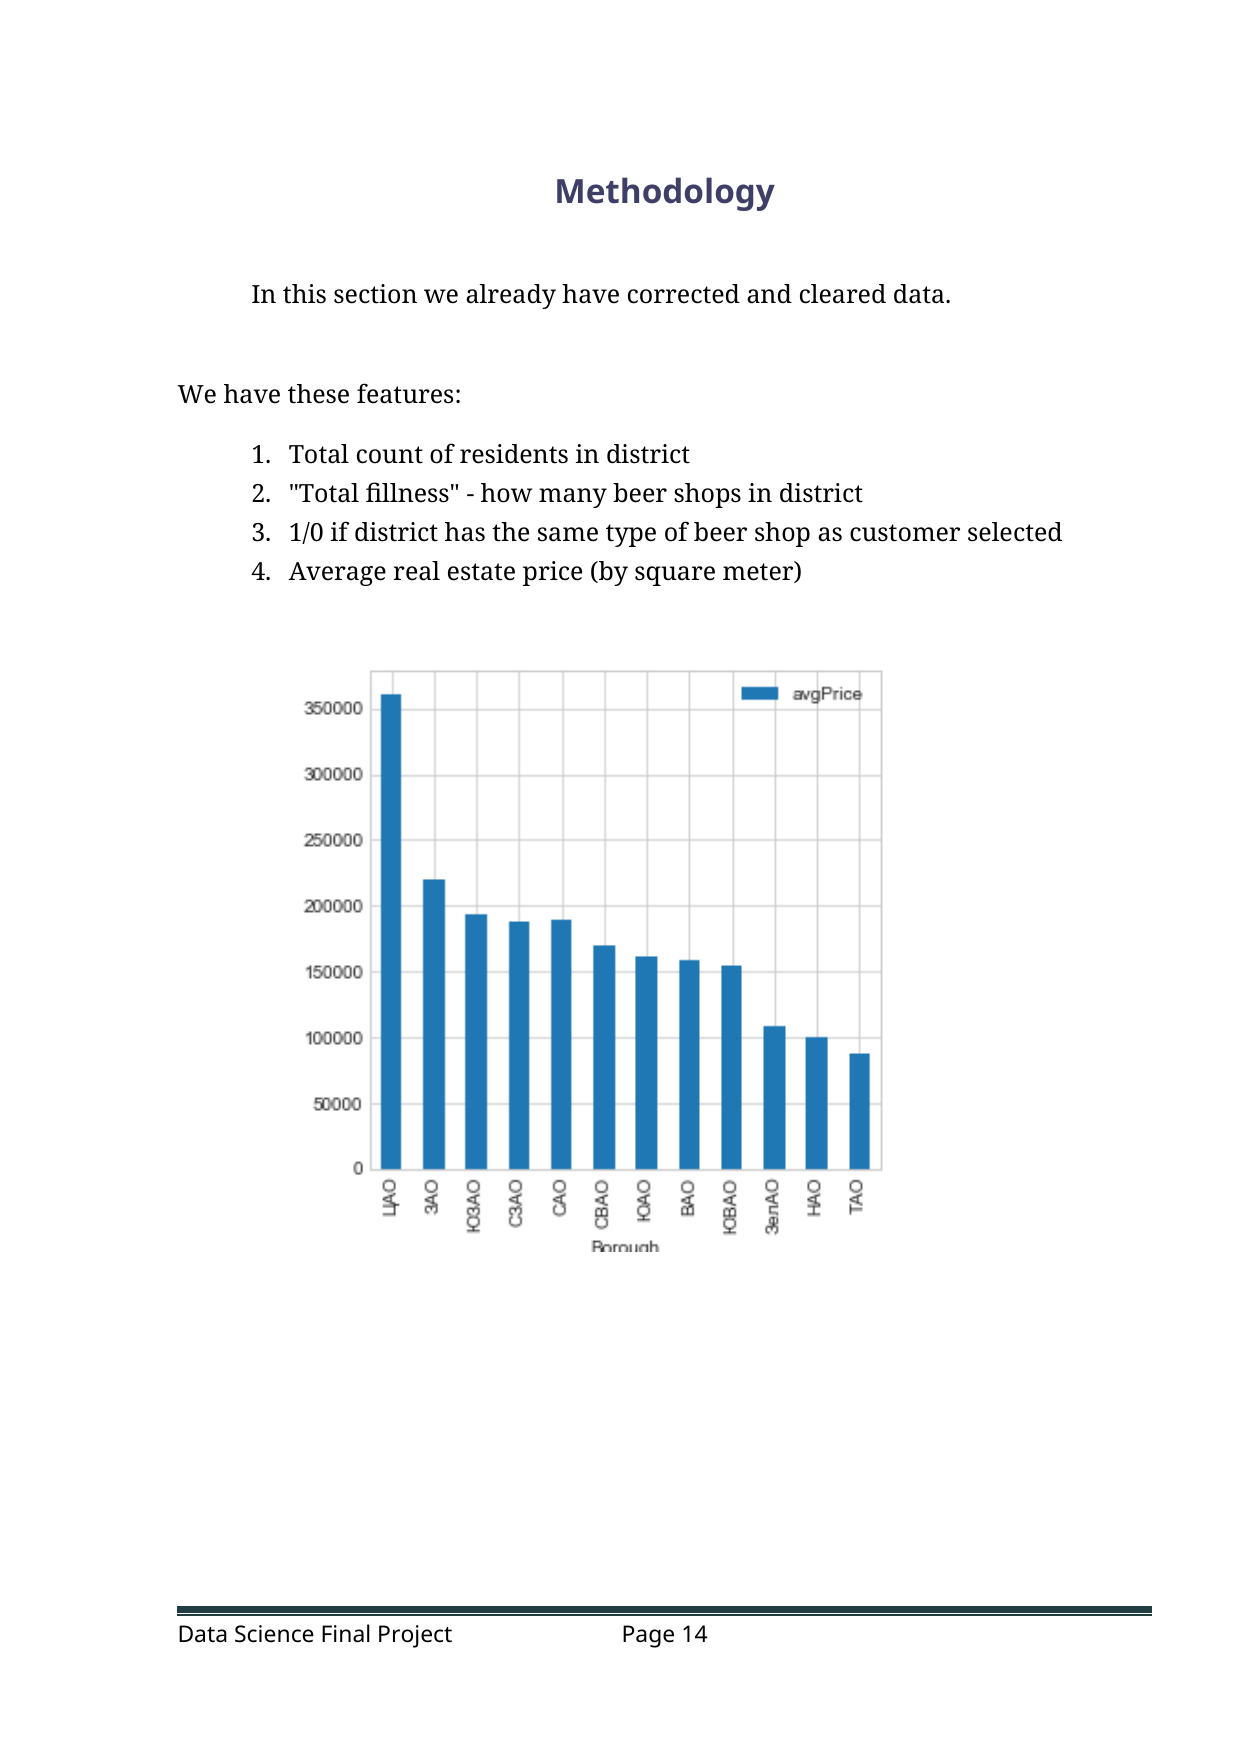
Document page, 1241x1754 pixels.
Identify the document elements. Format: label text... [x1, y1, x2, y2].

list 1/0 if district has the same type of beer shop as customer selected [251, 514, 1152, 549]
picture [288, 592, 947, 1252]
list "Total fillness" - how many beer shops in district [251, 475, 1152, 509]
list Average real estate price (by square meter) [251, 554, 1152, 588]
text In this section we already have corrected and cleared data. [177, 277, 1152, 311]
list Total count of residents in district [251, 436, 1152, 470]
subtitle Methodology [177, 168, 1152, 213]
text We have these features: [177, 337, 1152, 410]
